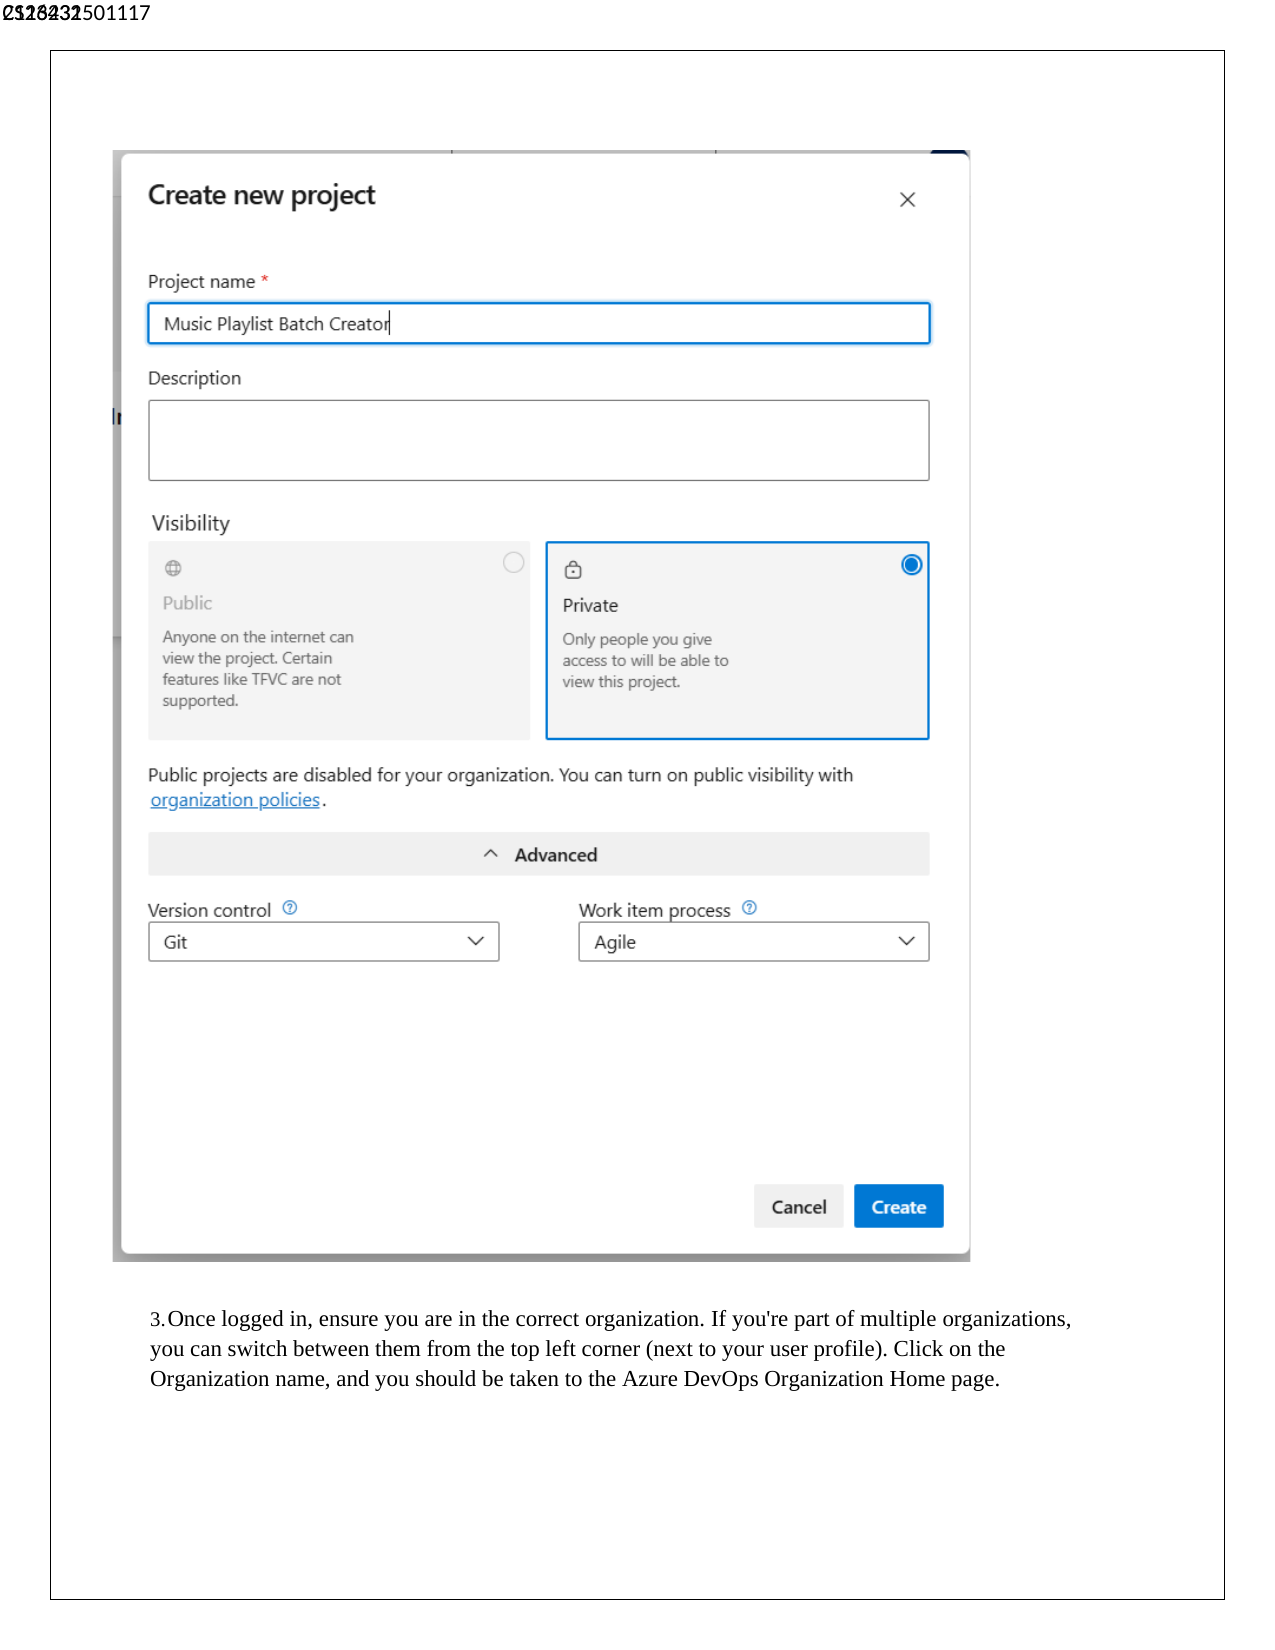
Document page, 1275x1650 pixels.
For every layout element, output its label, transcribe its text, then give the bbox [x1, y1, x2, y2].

list Once logged in, ensure you are in the correct organization. If you're part of multiple organizations, you can switch between them from the top left corner (next to your user profile). Click on the Organization name, and you should be taken to the Azure DevOps Organization Home page. [150, 1305, 1111, 1392]
picture [112, 150, 971, 1262]
